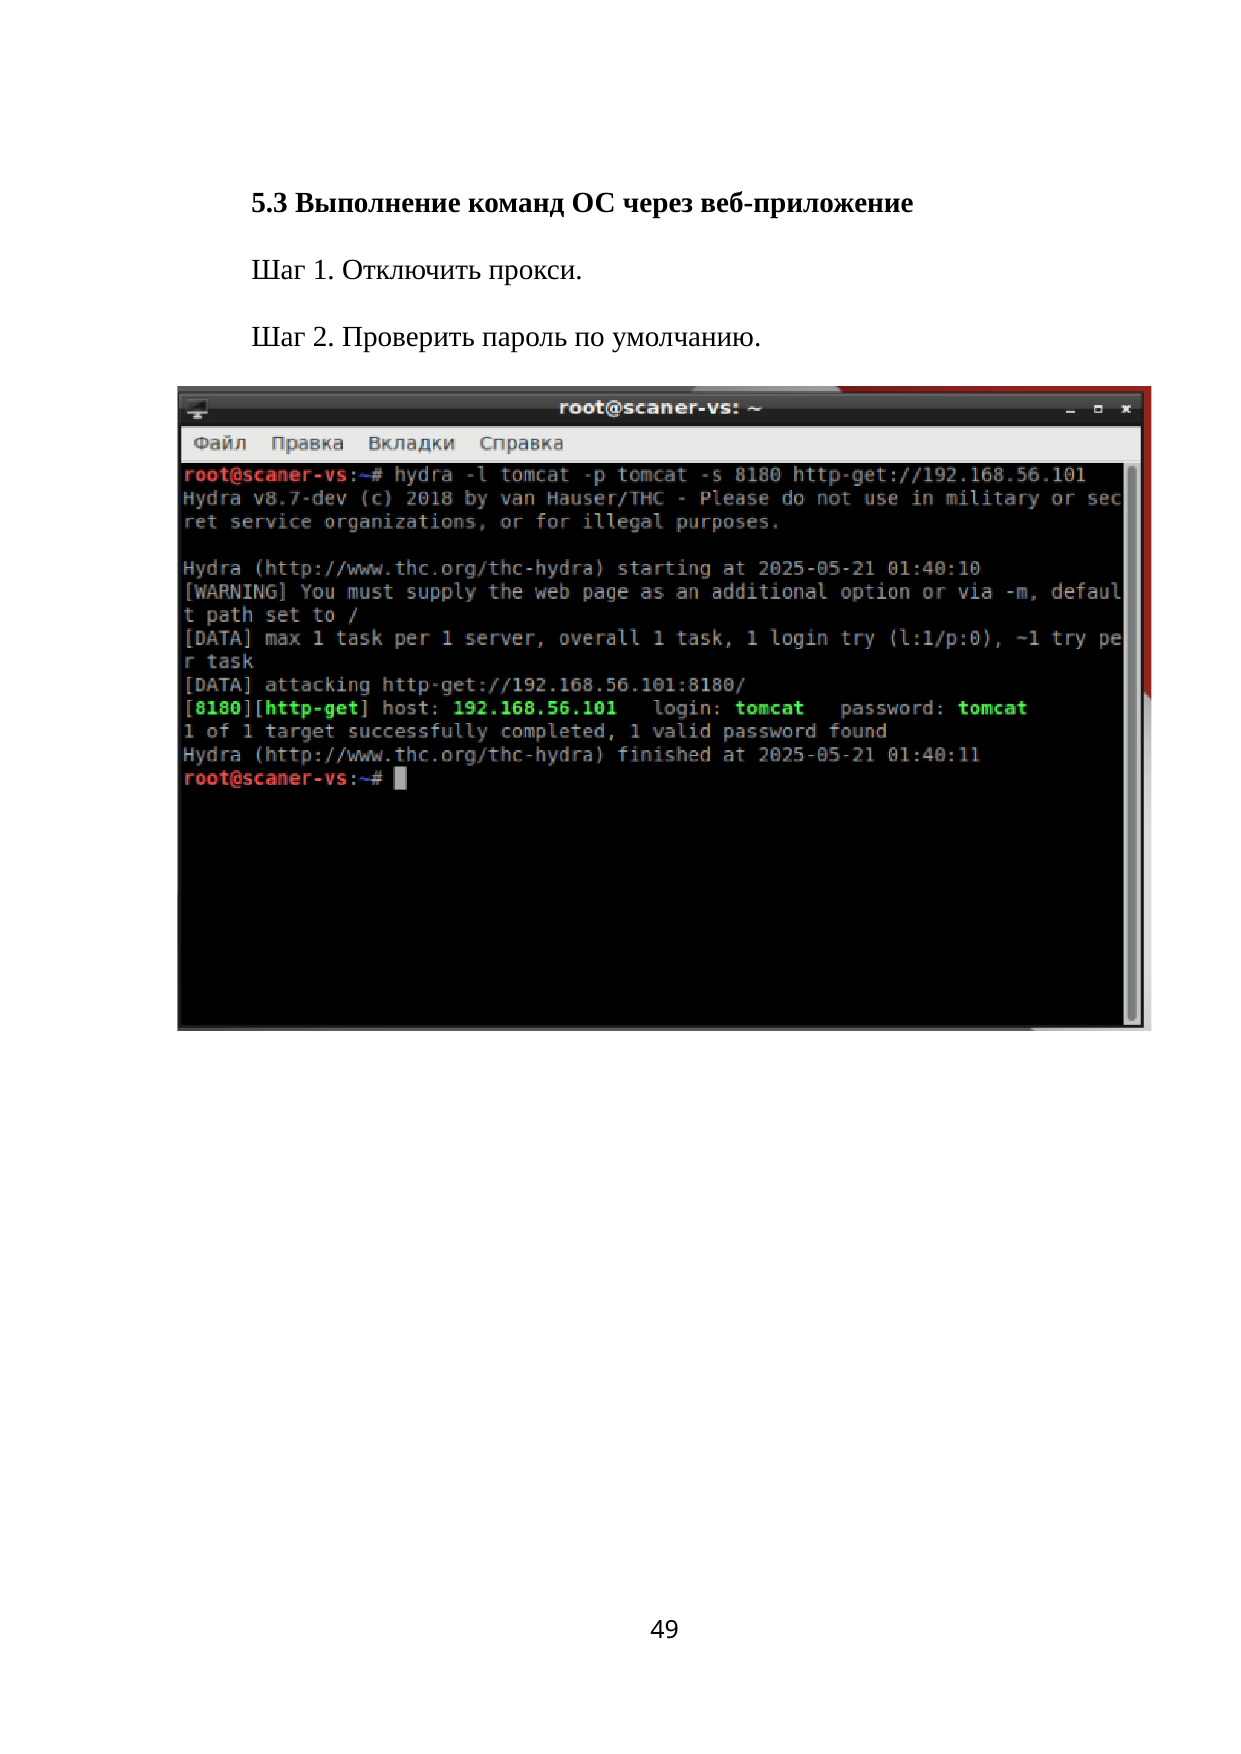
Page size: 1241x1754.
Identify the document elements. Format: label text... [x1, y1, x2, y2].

text 5.3 Выполнение команд ОС через веб-приложение [177, 185, 1152, 219]
picture [177, 386, 1152, 1031]
text Шаг 2. Проверить пароль по умолчанию. [177, 319, 1152, 353]
text Шаг 1. Отключить прокси. [177, 252, 1152, 286]
